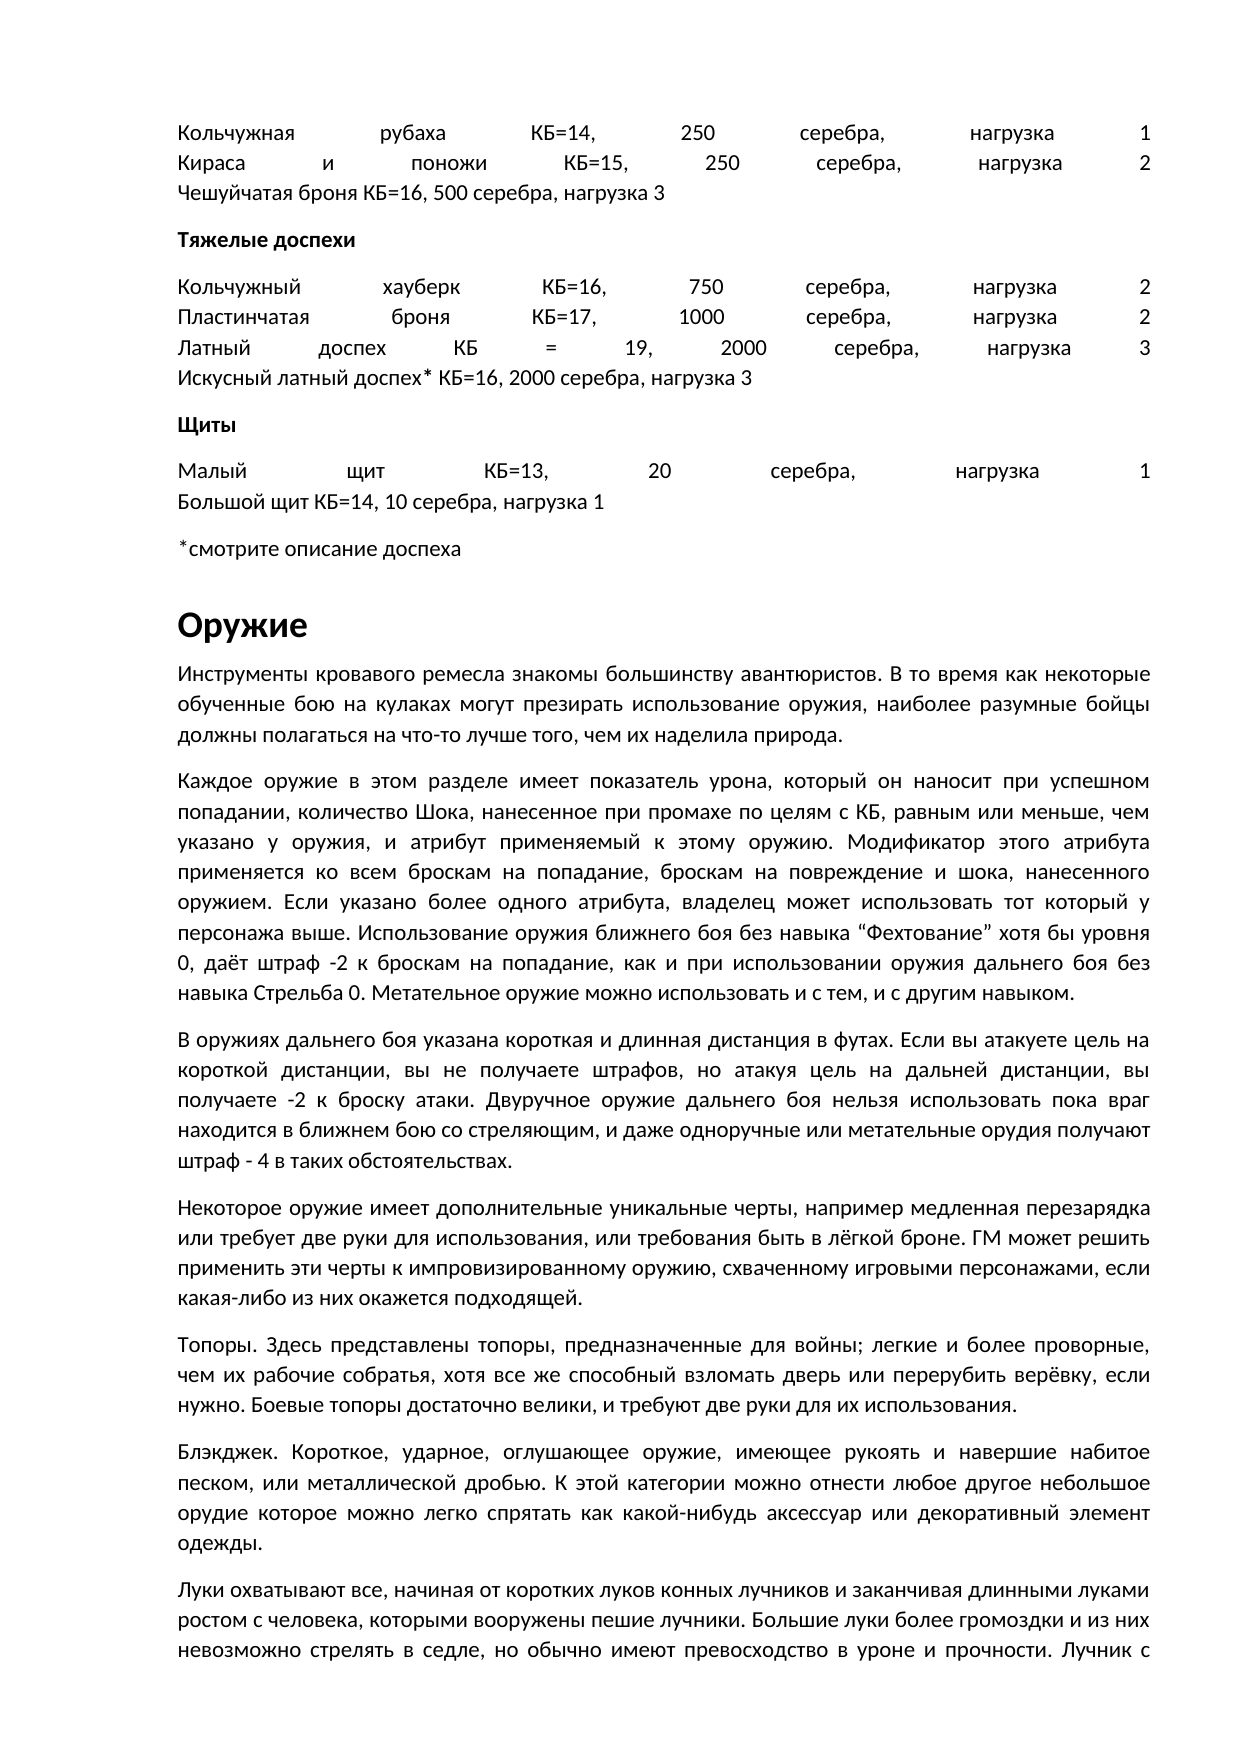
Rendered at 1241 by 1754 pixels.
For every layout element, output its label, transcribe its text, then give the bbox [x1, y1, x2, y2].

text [177, 1575, 1152, 1663]
text В оружиях дальнего боя указана короткая и длинная дистанция в футах. Если вы атакуете цель на короткой дистанции, вы не получаете штрафов, но атакуя цель на дальней дистанции, вы получаете -2 к броску атаки. Двуручное оружие дальнего боя нельзя использовать пока враг находится в ближнем бою со стреляющим, и даже одноручные или метательные орудия получают штраф - 4 в таких обстоятельствах. [177, 1025, 1152, 1174]
text Кольчужный хауберк КБ=16, 750 серебра, нагрузка 2 Пластинчатая броня КБ=17, 1000 серебра, нагрузка 2 Латный доспех КБ = 19, 2000 серебра, нагрузка 3 Искусный латный доспех* КБ=16, 2000 серебра, нагрузка 3 [177, 272, 1152, 391]
text Топоры. Здесь представлены топоры, предназначенные для войны; легкие и более проворные, чем их рабочие собратья, хотя все же способный взломать дверь или перерубить верёвку, если нужно. Боевые топоры достаточно велики, и требуют две руки для их использования. [177, 1330, 1152, 1418]
text Кольчужная рубаха КБ=14, 250 серебра, нагрузка 1 Кираса и поножи КБ=15, 250 серебра, нагрузка 2 Чешуйчатая броня КБ=16, 500 серебра, нагрузка 3 [177, 118, 1152, 207]
text Инструменты кровавого ремесла знакомы большинству авантюристов. В то время как некоторые обученные бою на кулаках могут презирать использование оружия, наиболее разумные бойцы должны полагаться на что-то лучше того, чем их наделила природа. [177, 659, 1152, 748]
subtitle Оружие [177, 601, 1152, 647]
text Щиты [177, 410, 1152, 438]
text Тяжелые доспехи [177, 225, 1152, 253]
text Каждое оружие в этом разделе имеет показатель урона, который он наносит при успешном попадании, количество Шока, нанесенное при промахе по целям с КБ, равным или меньше, чем указано у оружия, и атрибут применяемый к этому оружию. Модификатор этого атрибута применяется ко всем броскам на попадание, броскам на повреждение и шока, нанесенного оружием. Если указано более одного атрибута, владелец может использовать тот который у персонажа выше. Использование оружия ближнего боя без навыка “Фехтование” хотя бы уровня 0, даёт штраф -2 к броскам на попадание, как и при использовании оружия дальнего боя без навыка Стрельба 0. Метательное оружие можно использовать и с тем, и с другим навыком. [177, 767, 1152, 1006]
text Блэкджек. Короткое, ударное, оглушающее оружие, имеющее рукоять и навершие набитое песком, или металлической дробью. К этой категории можно отнести любое другое небольшое орудие которое можно легко спрятать как какой-нибудь аксессуар или декоративный элемент одежды. [177, 1437, 1152, 1556]
text *смотрите описание доспеха [177, 534, 1152, 562]
text Малый щит КБ=13, 20 серебра, нагрузка 1 Большой щит КБ=14, 10 серебра, нагрузка 1 [177, 457, 1152, 515]
text Некоторое оружие имеет дополнительные уникальные черты, например медленная перезарядка или требует две руки для использования, или требования быть в лёгкой броне. ГМ может решить применить эти черты к импровизированному оружию, схваченному игровыми персонажами, если какая-либо из них окажется подходящей. [177, 1193, 1152, 1311]
